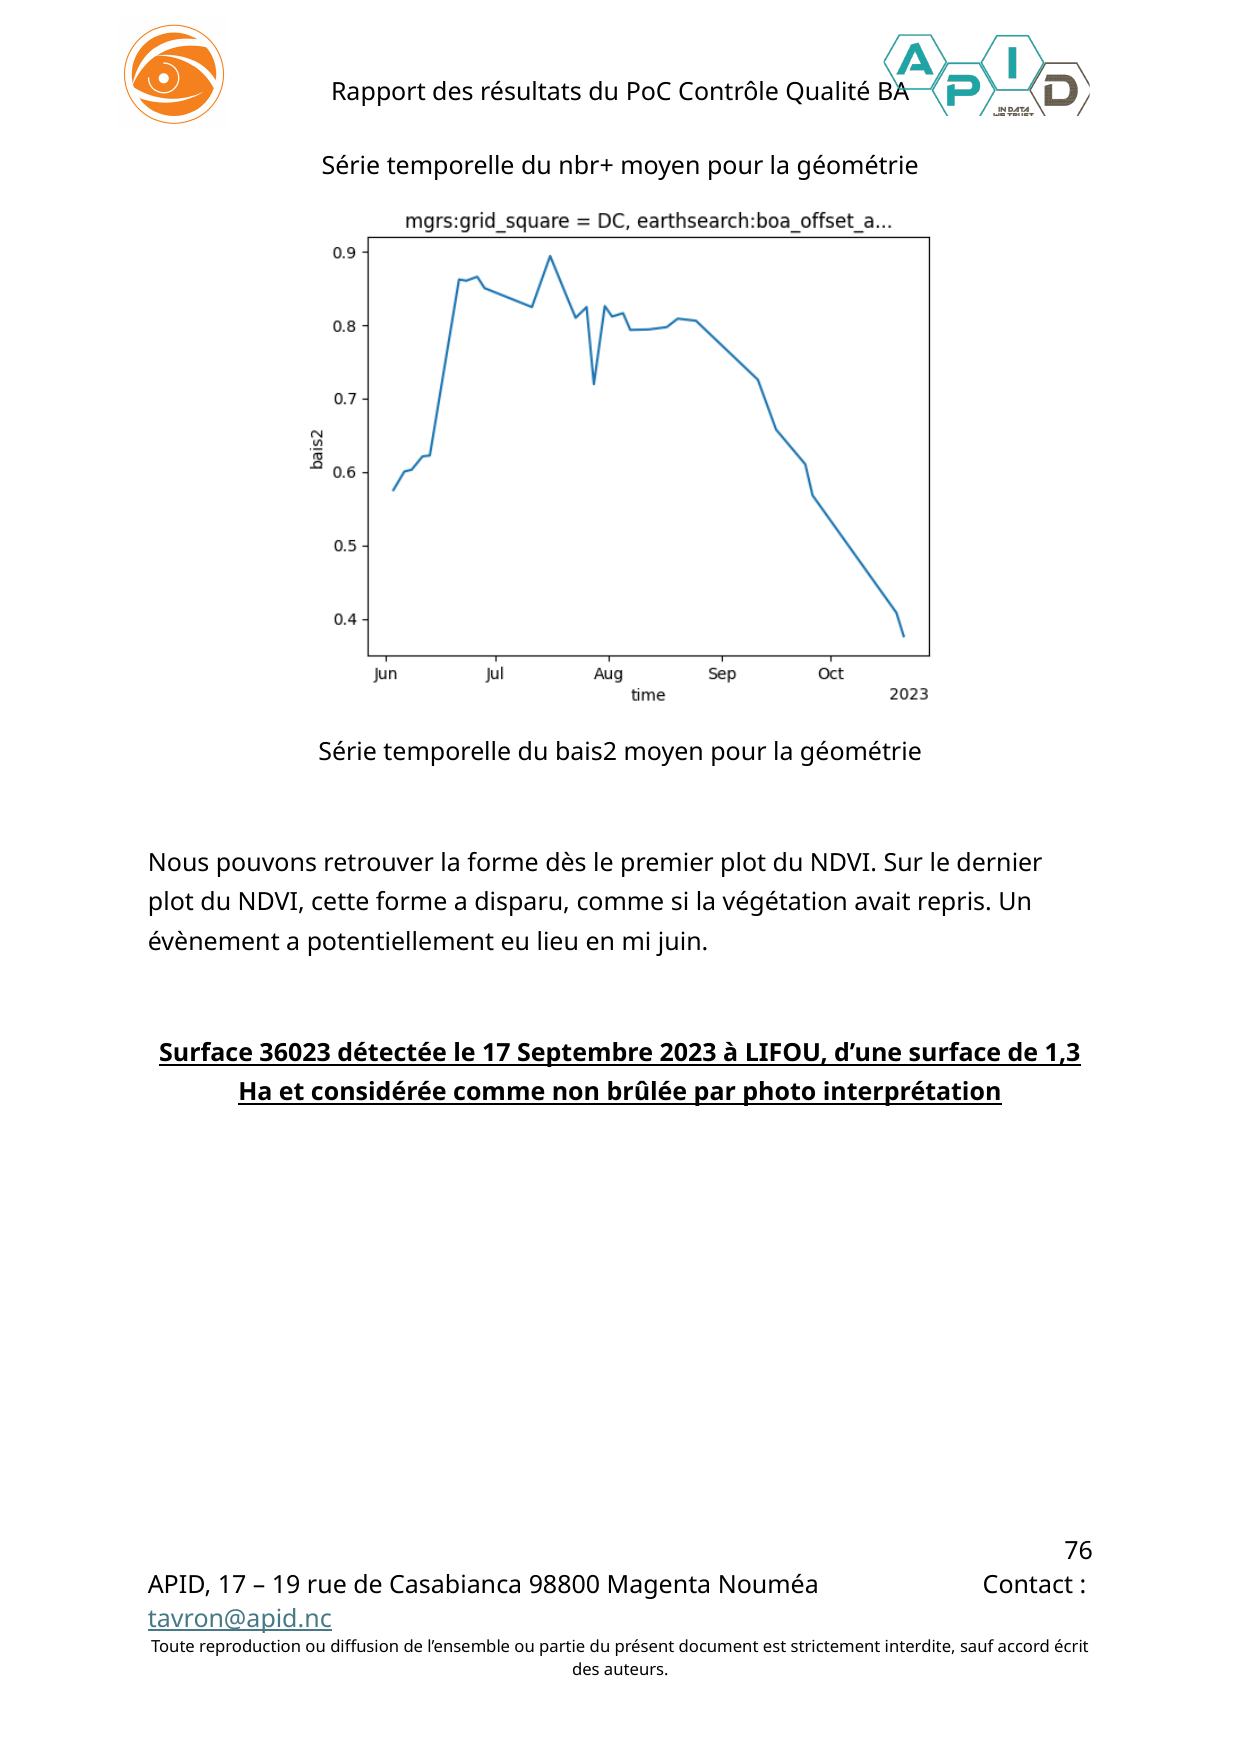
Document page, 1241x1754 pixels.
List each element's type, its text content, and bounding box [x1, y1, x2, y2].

picture [302, 203, 938, 712]
picture [883, 34, 1090, 116]
text Nous pouvons retrouver la forme dès le premier plot du NDVI. Sur le dernier plot du NDVI, cette forme a disparu, comme si la végétation avait repris. Un évènement a potentiellement eu lieu en mi juin. [148, 845, 1093, 957]
text Série temporelle du nbr+ moyen pour la géométrie [148, 148, 1093, 182]
text Surface 36023 détectée le 17 Septembre 2023 à LIFOU, d’une surface de 1,3 Ha et considérée comme non brûlée par photo interprétation [148, 1035, 1093, 1108]
text Série temporelle du bais2 moyen pour la géométrie [148, 733, 1093, 767]
